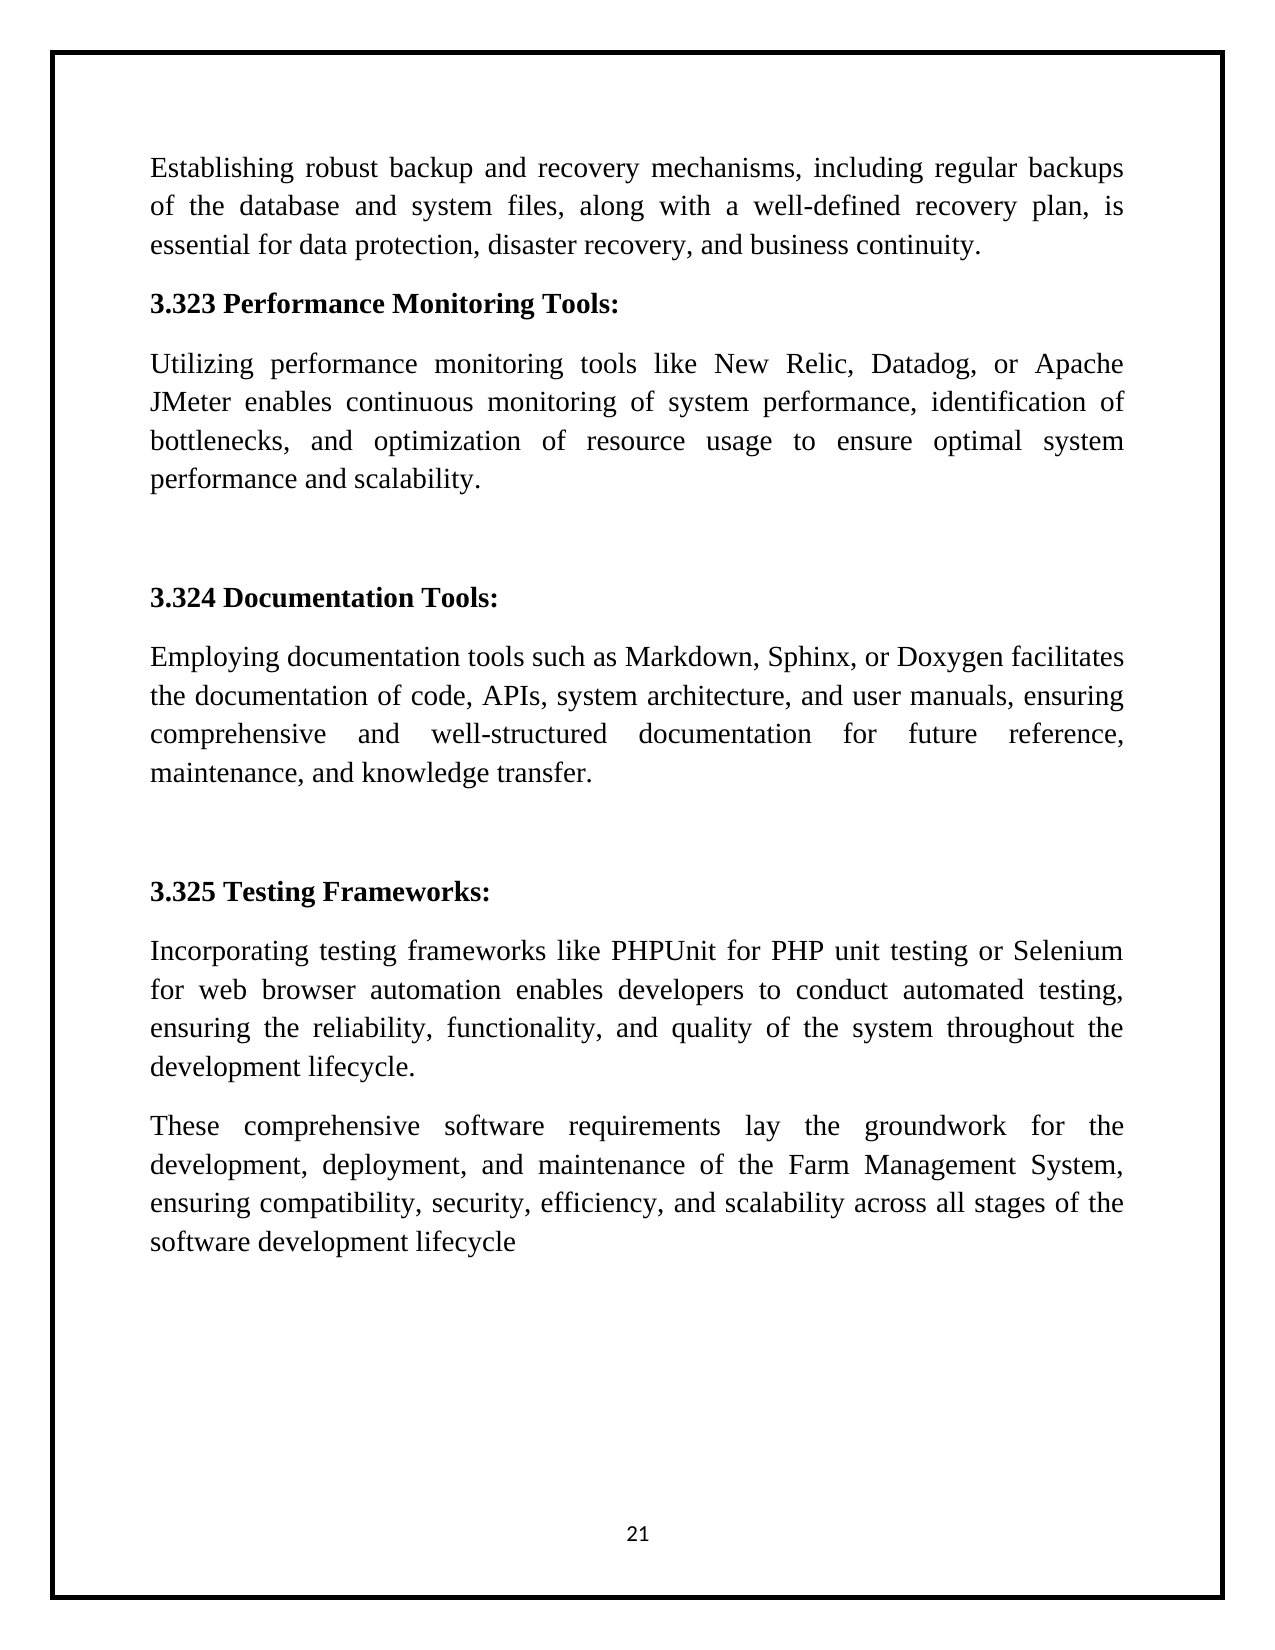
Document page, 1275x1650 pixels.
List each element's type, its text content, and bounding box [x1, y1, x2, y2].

text Employing documentation tools such as Markdown, Sphinx, or Doxygen facilitates the documentation of code, APIs, system architecture, and user manuals, ensuring comprehensive and well-structured documentation for future reference, maintenance, and knowledge transfer. [150, 639, 1125, 789]
text Utilizing performance monitoring tools like New Relic, Datadog, or Apache JMeter enables continuous monitoring of system performance, identification of bottlenecks, and optimization of resource usage to ensure optimal system performance and scalability. [150, 346, 1125, 495]
text These comprehensive software requirements lay the groundwork for the development, deployment, and maintenance of the Farm Management System, ensuring compatibility, security, efficiency, and scalability across all stages of the software development lifecycle [150, 1108, 1125, 1257]
text Incorporating testing frameworks like PHPUnit for PHP unit testing or Selenium for web browser automation enables developers to conduct automated testing, ensuring the reliability, functionality, and quality of the system throughout the development lifecycle. [150, 933, 1125, 1082]
text 3.323 Performance Monitoring Tools: [150, 286, 1125, 320]
text 3.324 Documentation Tools: [150, 580, 1125, 614]
text Establishing robust backup and recovery mechanisms, including regular backups of the database and system files, along with a well-defined recovery plan, is essential for data protection, disaster recovery, and business continuity. [150, 150, 1125, 261]
text 3.325 Testing Frameworks: [150, 874, 1125, 907]
